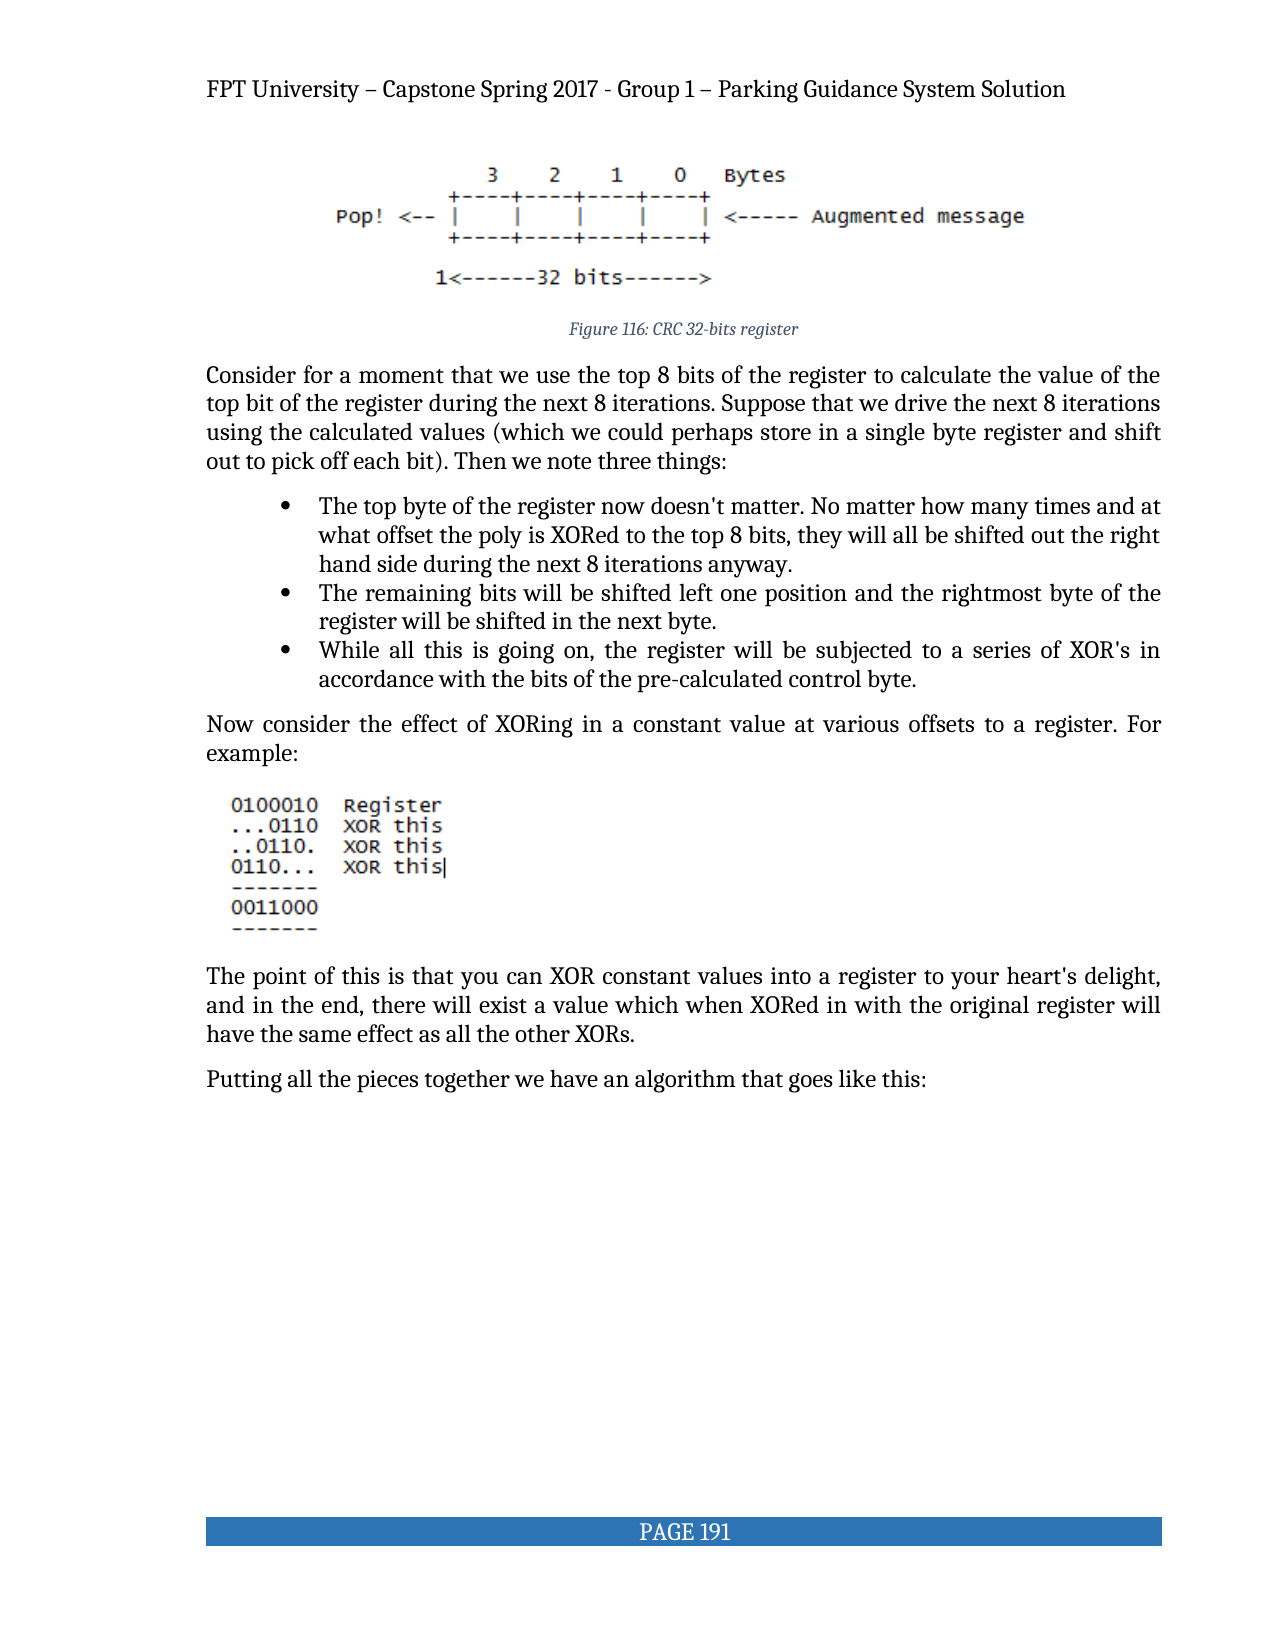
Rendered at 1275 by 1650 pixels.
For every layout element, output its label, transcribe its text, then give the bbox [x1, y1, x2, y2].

text The remaining bits will be shifted left one position and the rightmost byte of the register will be shifted in the next byte. [281, 578, 1162, 636]
text The point of this is that you can XOR constant values into a register to your heart's delight, and in the end, there will exist a value which when XORed in with the original register will have the same effect as all the other XORs. [206, 962, 1162, 1048]
picture [308, 150, 1061, 302]
text The top byte of the register now doesn't matter. No matter how many times and at what offset the poly is XORed to the top 8 bits, they will all be shifted out the right hand side during the next 8 iterations anyway. [281, 492, 1162, 578]
picture [206, 784, 466, 946]
text While all this is going on, the register will be subjected to a series of XOR's in accordance with the bits of the pre-calculated control byte. [281, 636, 1162, 693]
text Now consider the effect of XORing in a constant value at various offsets to a register. For example: [206, 710, 1162, 768]
text Putting all the pieces together we have an algorithm that goes like this: [206, 1065, 1162, 1094]
text Consider for a moment that we use the top 8 bits of the register to calculate the value of the top bit of the register during the next 8 iterations. Suppose that we drive the next 8 iterations using the calculated values (which we could perhaps store in a single byte register and shift out to pick off each bit). Then we note three things: [206, 361, 1162, 476]
text Figure 116: CRC 32-bits register [206, 318, 1162, 340]
